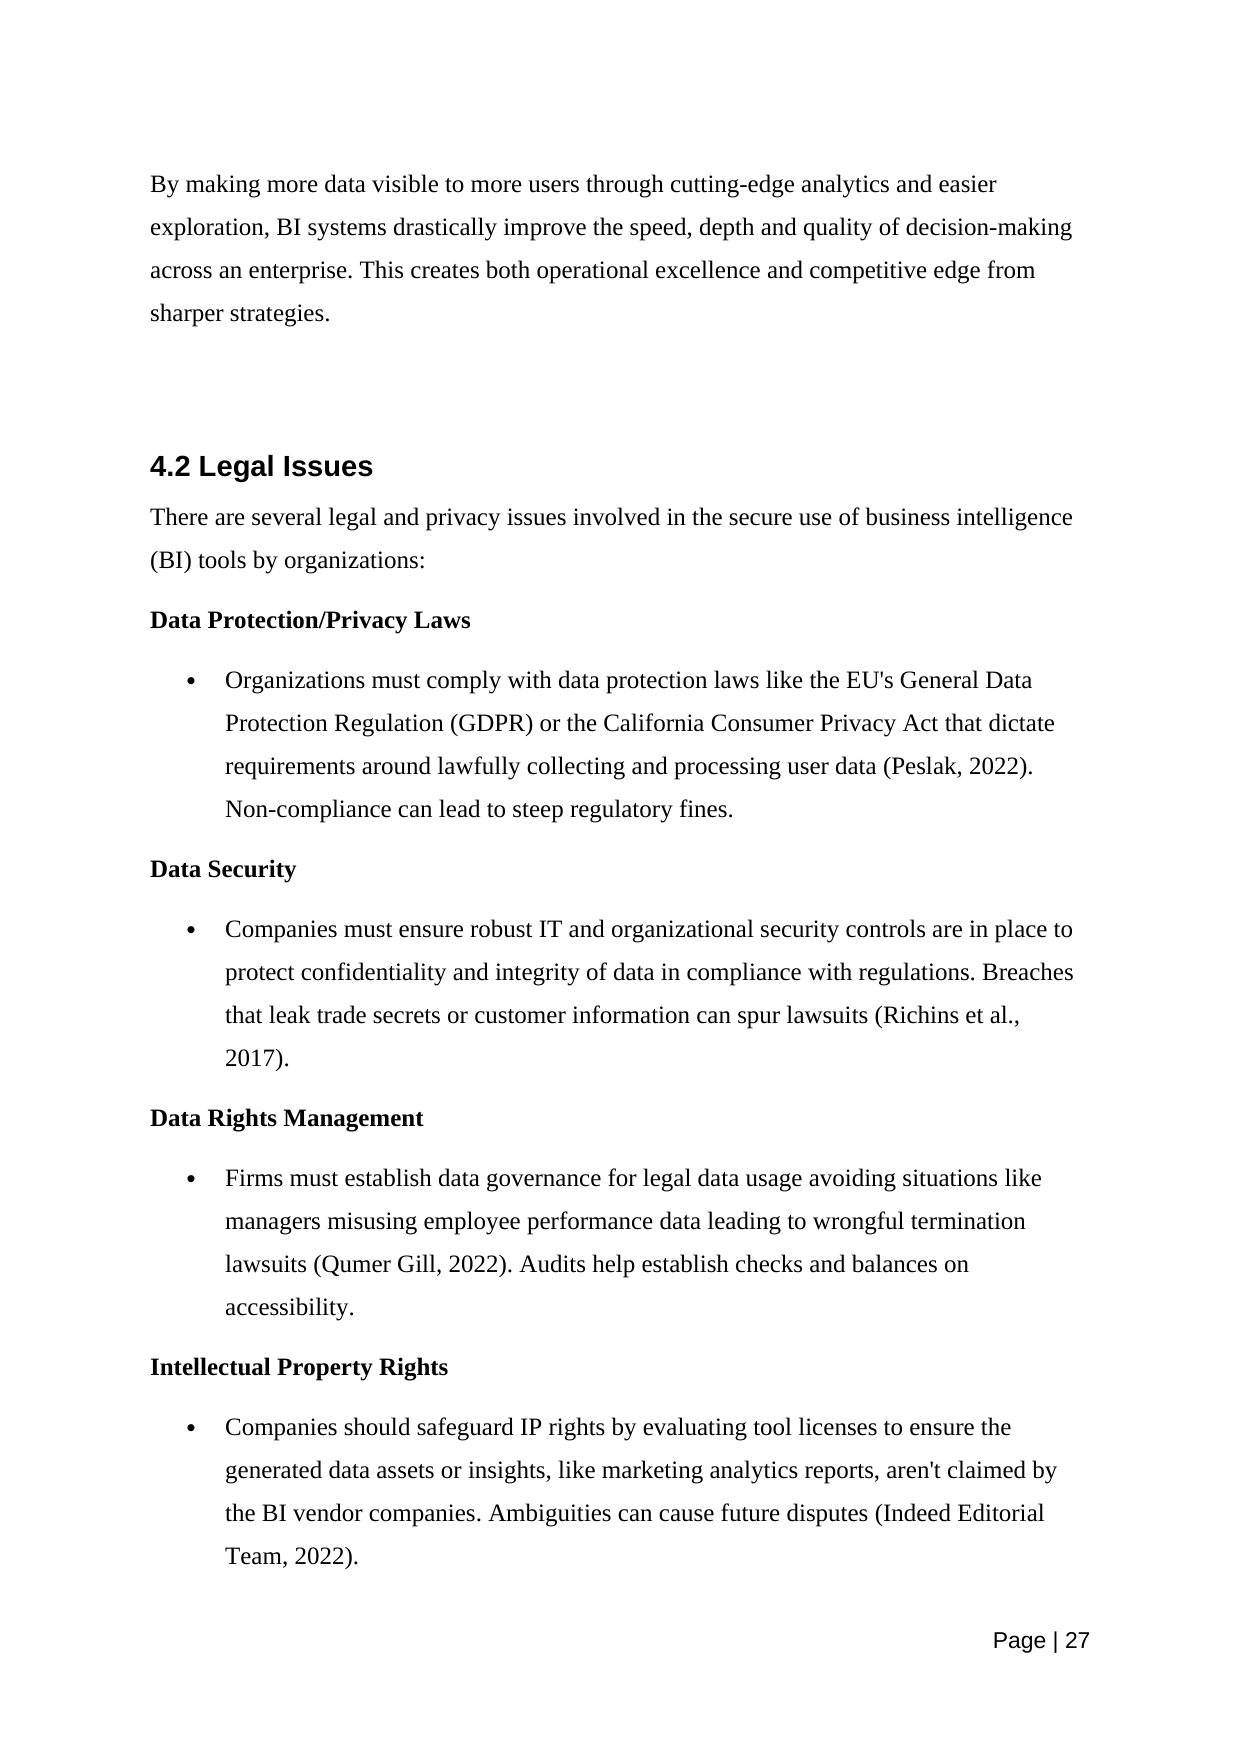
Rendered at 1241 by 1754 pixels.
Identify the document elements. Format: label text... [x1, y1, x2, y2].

list Firms must establish data governance for legal data usage avoiding situations like managers misusing employee performance data leading to wrongful termination lawsuits (Qumer Gill, 2022). Audits help establish checks and balances on accessibility. [187, 1163, 1090, 1321]
subtitle 4.2 Legal Issues [150, 448, 1090, 482]
text By making more data visible to more users through cutting-edge analytics and easier exploration, BI systems drastically improve the speed, depth and quality of decision-making across an enterprise. This creates both operational excellence and competitive edge from sharper strategies. [150, 169, 1090, 327]
list Organizations must comply with data protection laws like the EU's General Data Protection Regulation (GDPR) or the California Consumer Privacy Act that dictate requirements around lawfully collecting and processing user data (Peslak, 2022). Non-compliance can lead to steep regulatory fines. [187, 665, 1090, 823]
list Companies should safeguard IP rights by evaluating tool licenses to ensure the generated data assets or insights, like marketing analytics reports, aren't claimed by the BI vendor companies. Ambiguities can cause future disputes (Indeed Editorial Team, 2022). [187, 1412, 1090, 1570]
list Companies must ensure robust IT and organizational security controls are in place to protect confidentiality and integrity of data in compliance with regulations. Breaches that leak trade secrets or customer information can spur lawsuits (Richins et al., 2017). [187, 914, 1090, 1072]
text Data Rights Management [150, 1103, 1090, 1132]
text Data Security [150, 854, 1090, 883]
text There are several legal and privacy issues involved in the secure use of business intelligence (BI) tools by organizations: [150, 502, 1090, 574]
text Intellectual Property Rights [150, 1352, 1090, 1381]
text Data Protection/Privacy Laws [150, 605, 1090, 634]
